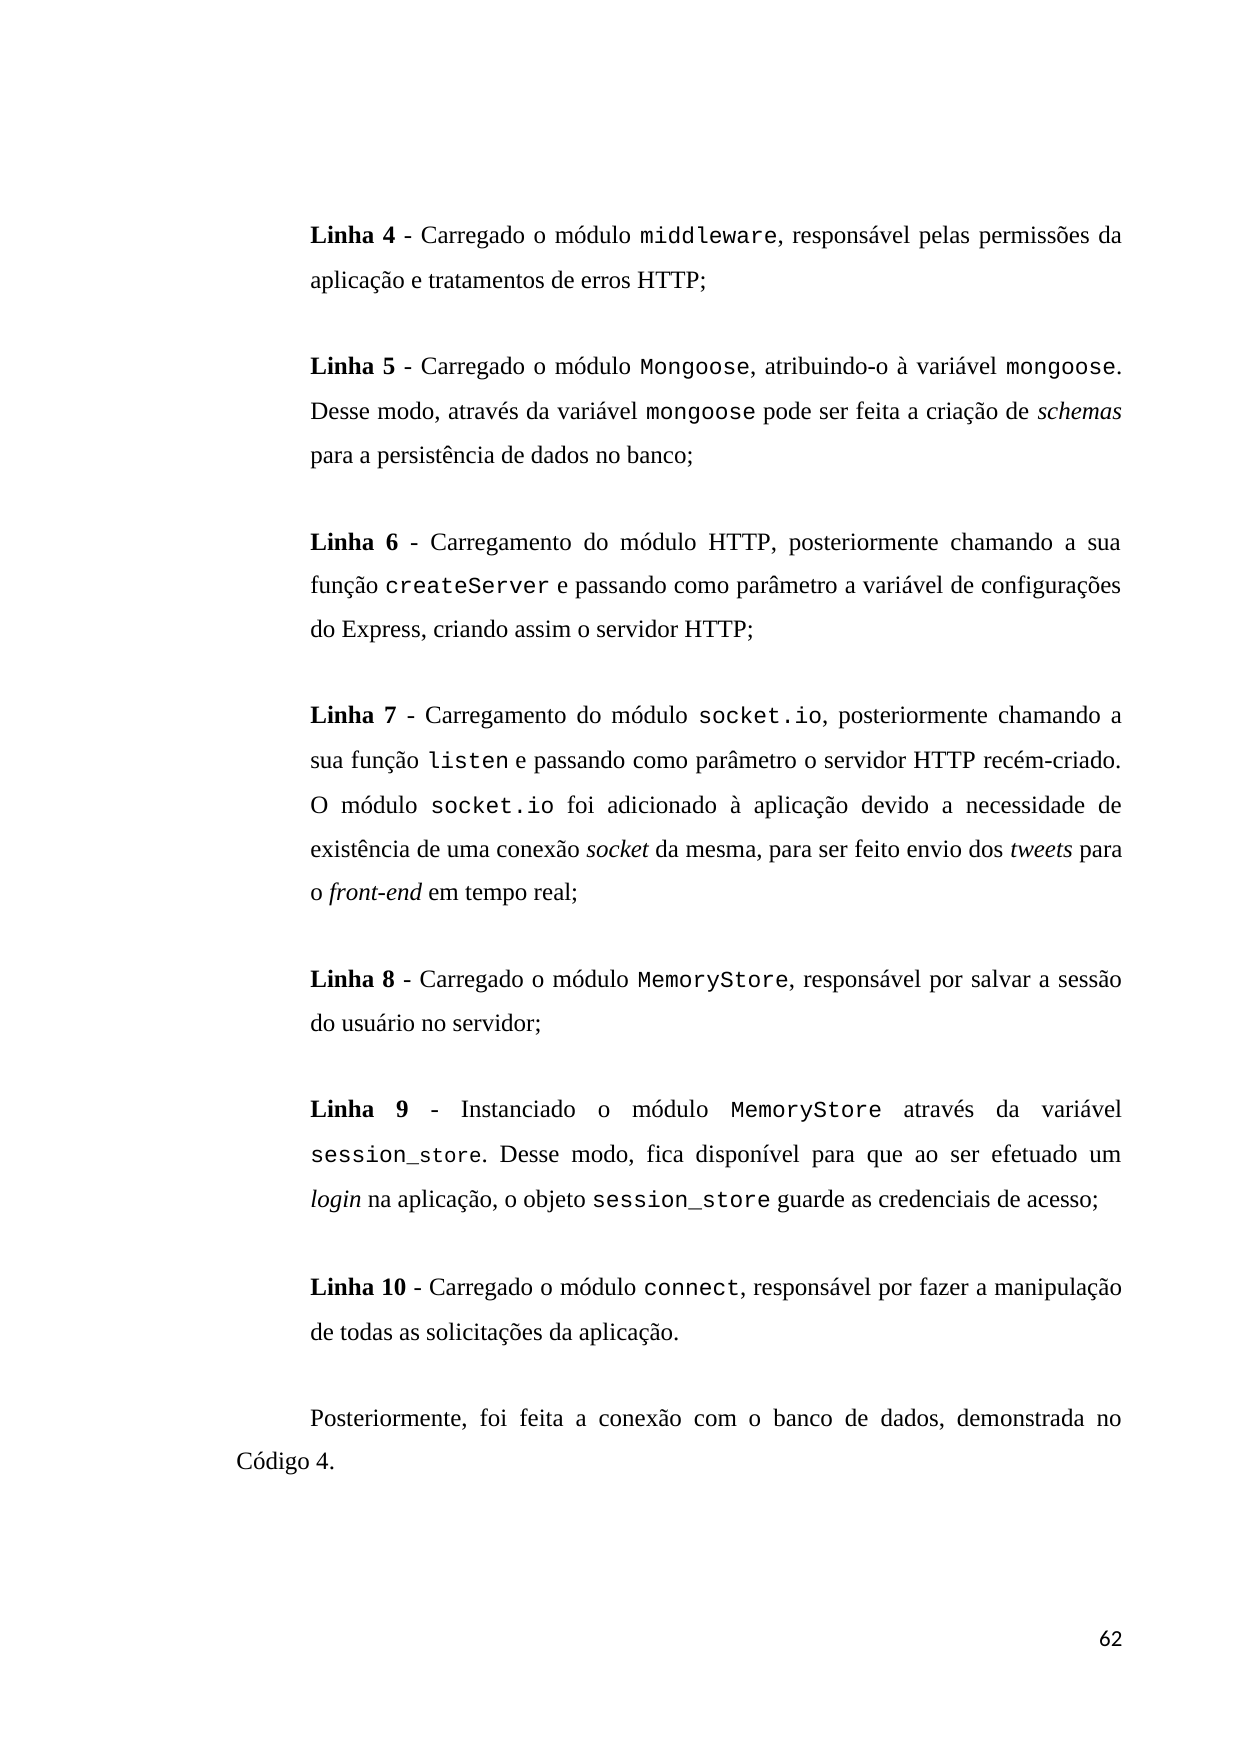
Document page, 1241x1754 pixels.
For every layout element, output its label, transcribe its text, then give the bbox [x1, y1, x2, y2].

text Linha 5 - Carregado o módulo Mongoose, atribuindo-o à variável mongoose. Desse modo, através da variável mongoose pode ser feita a criação de schemas para a persistência de dados no banco; [310, 351, 1122, 469]
text Linha 10 - Carregado o módulo connect, responsável por fazer a manipulação de todas as solicitações da aplicação. [310, 1272, 1122, 1345]
text Linha 8 - Carregado o módulo MemoryStore, responsável por salvar a sessão do usuário no servidor; [310, 964, 1122, 1037]
text Posteriormente, foi feita a conexão com o banco de dados, demonstrada no Código 4. [236, 1403, 1122, 1475]
text Linha 9 - Instanciado o módulo MemoryStore através da variável session_store. Desse modo, fica disponível para que ao ser efetuado um login na aplicação, o objeto session_store guarde as credenciais de acesso; [310, 1094, 1122, 1214]
text Linha 7 - Carregamento do módulo socket.io, posteriormente chamando a sua função listen e passando como parâmetro o servidor HTTP recém-criado. O módulo socket.io foi adicionado à aplicação devido a necessidade de existência de uma conexão socket da mesma, para ser feito envio dos tweets para o front-end em tempo real; [310, 701, 1122, 906]
text Linha 6 - Carregamento do módulo HTTP, posteriormente chamando a sua função createServer e passando como parâmetro a variável de configurações do Express, criando assim o servidor HTTP; [310, 527, 1122, 643]
text Linha 4 - Carregado o módulo middleware, responsável pelas permissões da aplicação e tratamentos de erros HTTP; [310, 220, 1122, 294]
